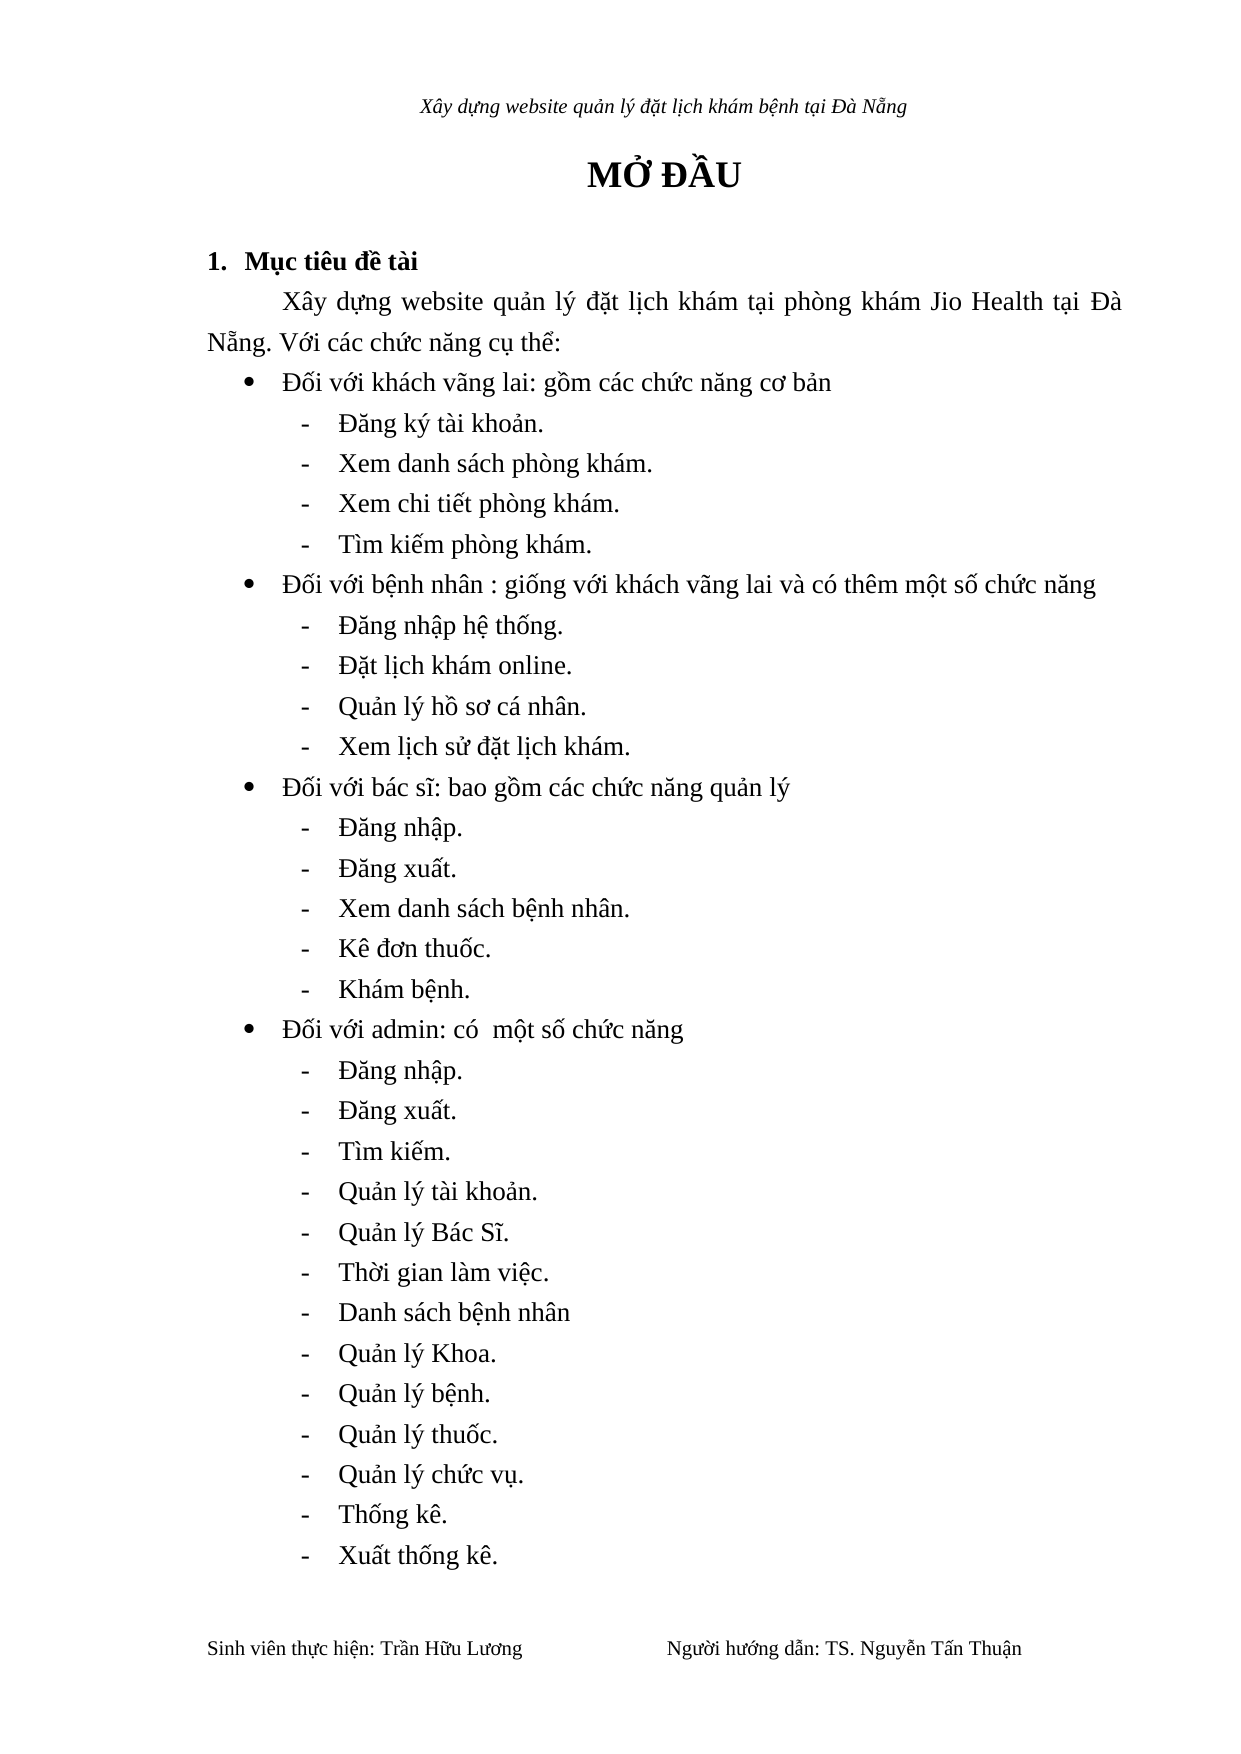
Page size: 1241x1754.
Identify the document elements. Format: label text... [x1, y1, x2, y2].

list Đăng xuất. [301, 1094, 1122, 1126]
list Quản lý tài khoản. [301, 1175, 1122, 1206]
list Thống kê. [301, 1498, 1122, 1530]
list Xem chi tiết phòng khám. [301, 487, 1122, 519]
list Đăng ký tài khoản. [301, 407, 1122, 438]
list Đối với bác sĩ: bao gồm các chức năng quản lý [244, 771, 1122, 802]
list Quản lý chức vụ. [301, 1458, 1122, 1489]
text MỞ ĐẦU [207, 153, 1122, 196]
list Đăng nhập. [301, 811, 1122, 842]
list Quản lý Bác Sĩ. [301, 1216, 1122, 1247]
list Tìm kiếm. [301, 1135, 1122, 1166]
list Mục tiêu đề tài [207, 245, 1122, 276]
list Danh sách bệnh nhân [301, 1296, 1122, 1328]
list Đăng xuất. [301, 852, 1122, 883]
list Xem danh sách bệnh nhân. [301, 892, 1122, 923]
text Xây dựng website quản lý đặt lịch khám tại phòng khám Jio Health tại Đà Nẵng. Với các chức năng cụ thể: [207, 285, 1122, 357]
list Kê đơn thuốc. [301, 932, 1122, 964]
list Quản lý bệnh. [301, 1377, 1122, 1408]
list Đặt lịch khám online. [301, 649, 1122, 681]
list Xuất thống kê. [301, 1539, 1122, 1570]
list Quản lý hồ sơ cá nhân. [301, 690, 1122, 721]
list Đối với bệnh nhân : giống với khách vãng lai và có thêm một số chức năng [244, 568, 1122, 599]
list Đối với khách vãng lai: gồm các chức năng cơ bản [244, 366, 1122, 397]
list Tìm kiếm phòng khám. [301, 528, 1122, 559]
list Đăng nhập hệ thống. [301, 609, 1122, 640]
list Xem lịch sử đặt lịch khám. [301, 730, 1122, 761]
list Thời gian làm việc. [301, 1256, 1122, 1287]
list Đối với admin: có một số chức năng [244, 1013, 1122, 1044]
list Khám bệnh. [301, 973, 1122, 1004]
list Quản lý thuốc. [301, 1418, 1122, 1449]
list Quản lý Khoa. [301, 1337, 1122, 1368]
list Xem danh sách phòng khám. [301, 447, 1122, 478]
list Đăng nhập. [301, 1054, 1122, 1085]
